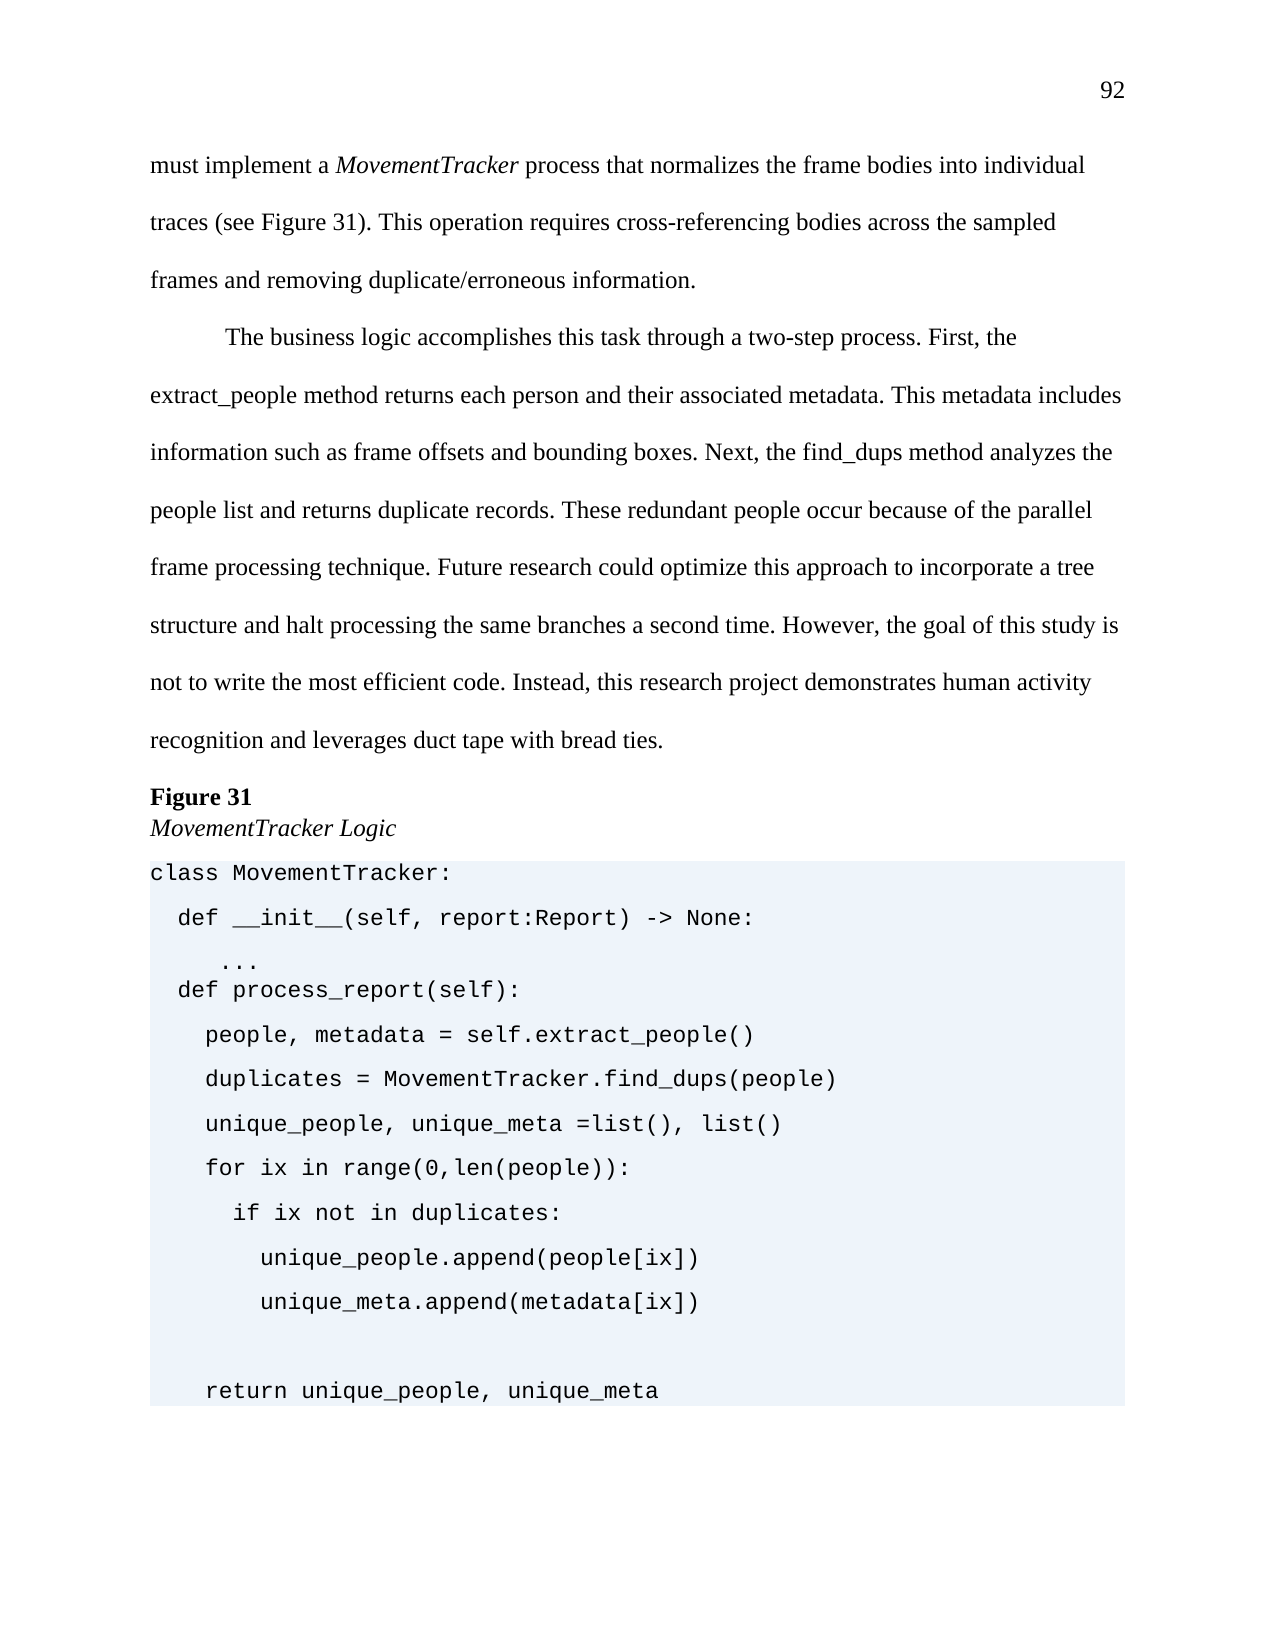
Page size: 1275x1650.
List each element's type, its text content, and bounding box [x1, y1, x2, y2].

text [150, 150, 1125, 294]
text duplicates = MovementTracker.find_dups(people) [150, 1067, 1125, 1093]
text def __init__(self, report:Report) -> None: [150, 906, 1125, 932]
text unique_people.append(people[ix]) [150, 1246, 1125, 1272]
text ... def process_report(self): [150, 950, 1125, 1004]
text unique_meta.append(metadata[ix]) [150, 1290, 1125, 1316]
text Figure 31 MovementTracker Logic [150, 782, 1125, 842]
text if ix not in duplicates: [150, 1201, 1125, 1227]
text The business logic accomplishes this task through a two-step process. First, the extract_people method returns each person and their associated metadata. This metadata includes information such as frame offsets and bounding boxes. Next, the find_dups method analyzes the people list and returns duplicate records. These redundant people occur because of the parallel frame processing technique. Future research could optimize this approach to incorporate a tree structure and halt processing the same branches a second time. However, the goal of this study is not to write the most efficient code. Instead, this research project demonstrates human activity recognition and leverages duct tape with bread ties. [150, 322, 1125, 754]
text class MovementTracker: [150, 861, 1125, 887]
text return unique_people, unique_meta [150, 1379, 1125, 1406]
text unique_people, unique_meta =list(), list() [150, 1112, 1125, 1138]
text people, metadata = self.extract_people() [150, 1023, 1125, 1049]
text for ix in range(0,len(people)): [150, 1157, 1125, 1183]
